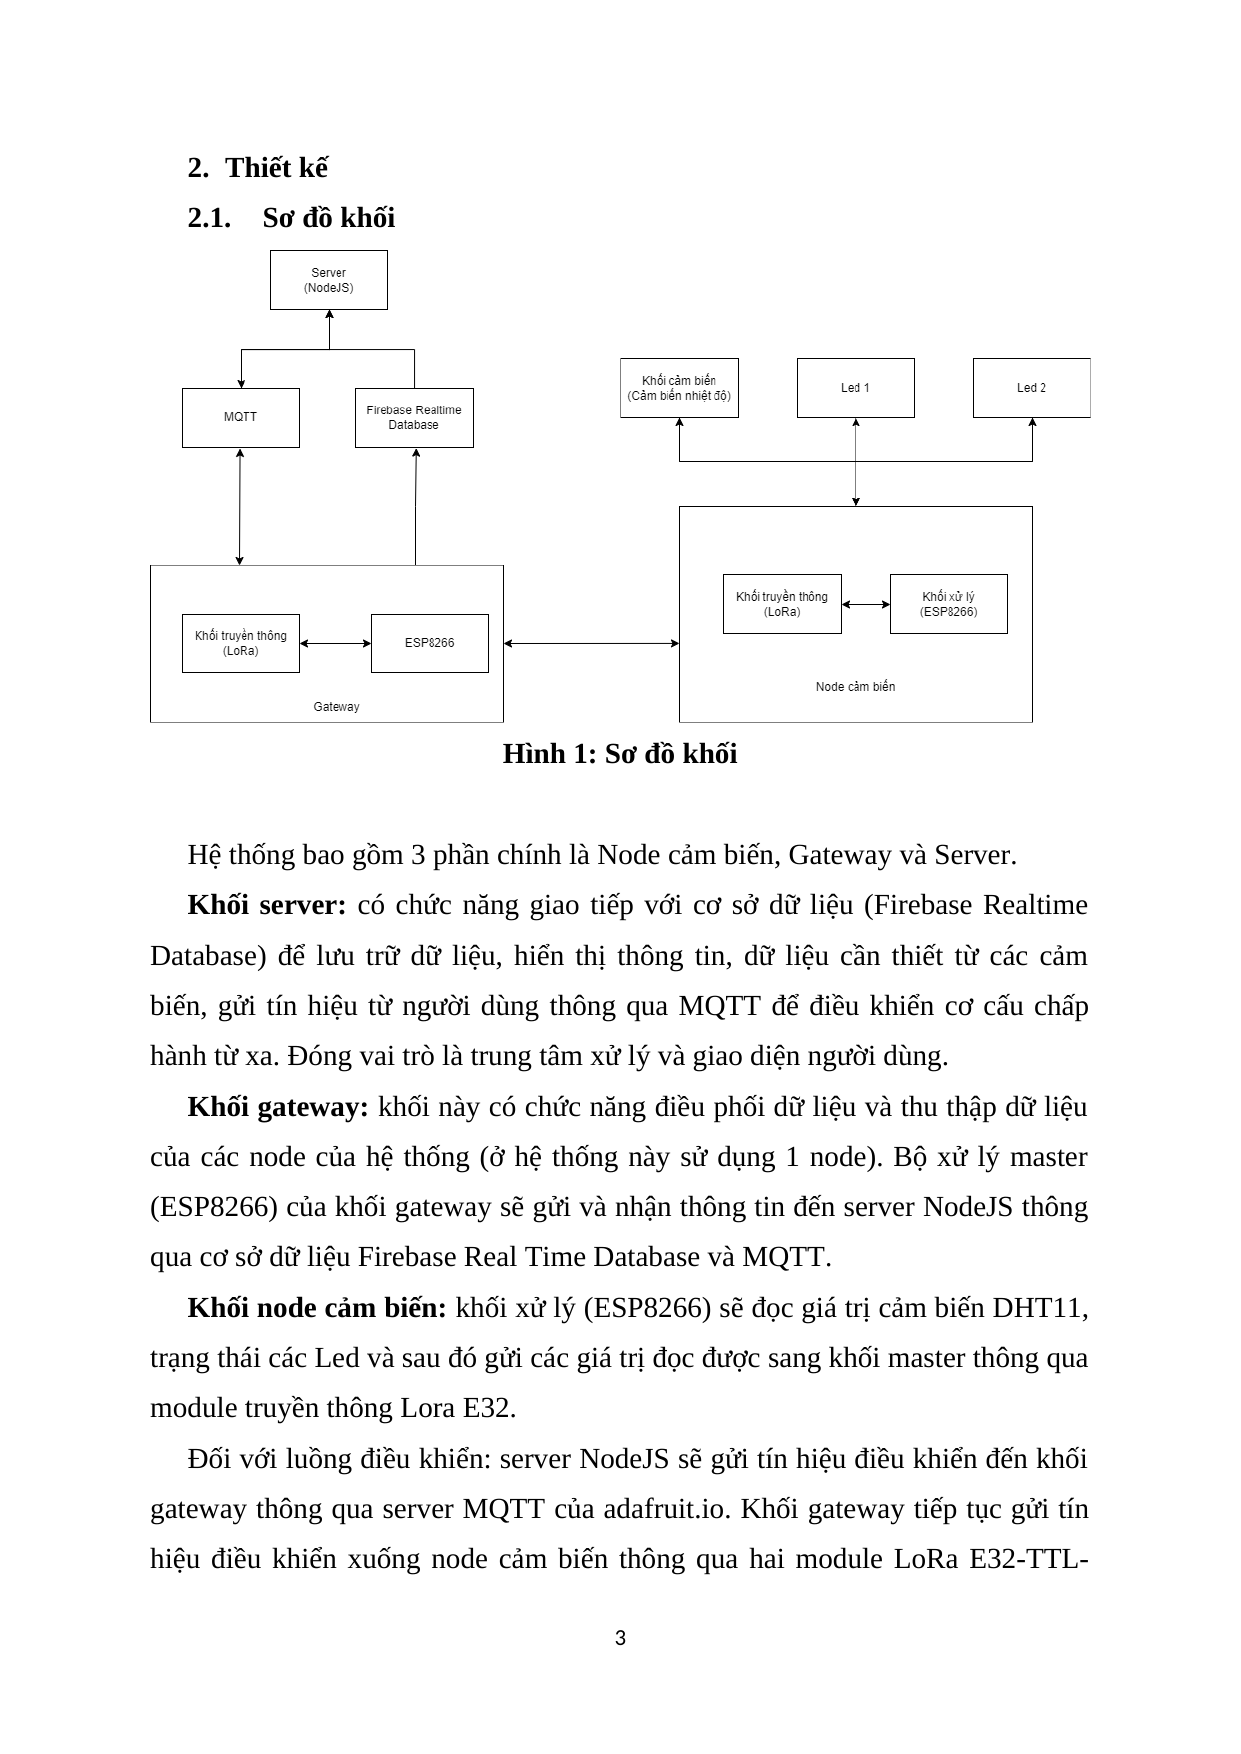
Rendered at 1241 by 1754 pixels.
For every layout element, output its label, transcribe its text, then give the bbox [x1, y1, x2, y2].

text Khối gateway: khối này có chức năng điều phối dữ liệu và thu thập dữ liệu của các node của hệ thống (ở hệ thống này sử dụng 1 node). Bộ xử lý master (ESP8266) của khối gateway sẽ gửi và nhận thông tin đến server NodeJS thông qua cơ sở dữ liệu Firebase Real Time Database và MQTT. [150, 1089, 1090, 1273]
text Hệ thống bao gồm 3 phần chính là Node cảm biến, Gateway và Server. [150, 837, 1090, 871]
list Sơ đồ khối [187, 200, 1090, 234]
list Thiết kế [187, 150, 1090, 183]
text Khối node cảm biến: khối xử lý (ESP8266) sẽ đọc giá trị cảm biến DHT11, trạng thái các Led và sau đó gửi các giá trị đọc được sang khối master thông qua module truyền thông Lora E32. [150, 1290, 1090, 1424]
text Khối server: có chức năng giao tiếp với cơ sở dữ liệu (Firebase Realtime Database) để lưu trữ dữ liệu, hiển thị thông tin, dữ liệu cần thiết từ các cảm biến, gửi tín hiệu từ người dùng thông qua MQTT để điều khiển cơ cấu chấp hành từ xa. Đóng vai trò là trung tâm xử lý và giao diện người dùng. [150, 887, 1090, 1072]
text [150, 1441, 1090, 1575]
picture [150, 250, 1091, 723]
text Hình 1: Sơ đồ khối [150, 736, 1090, 770]
